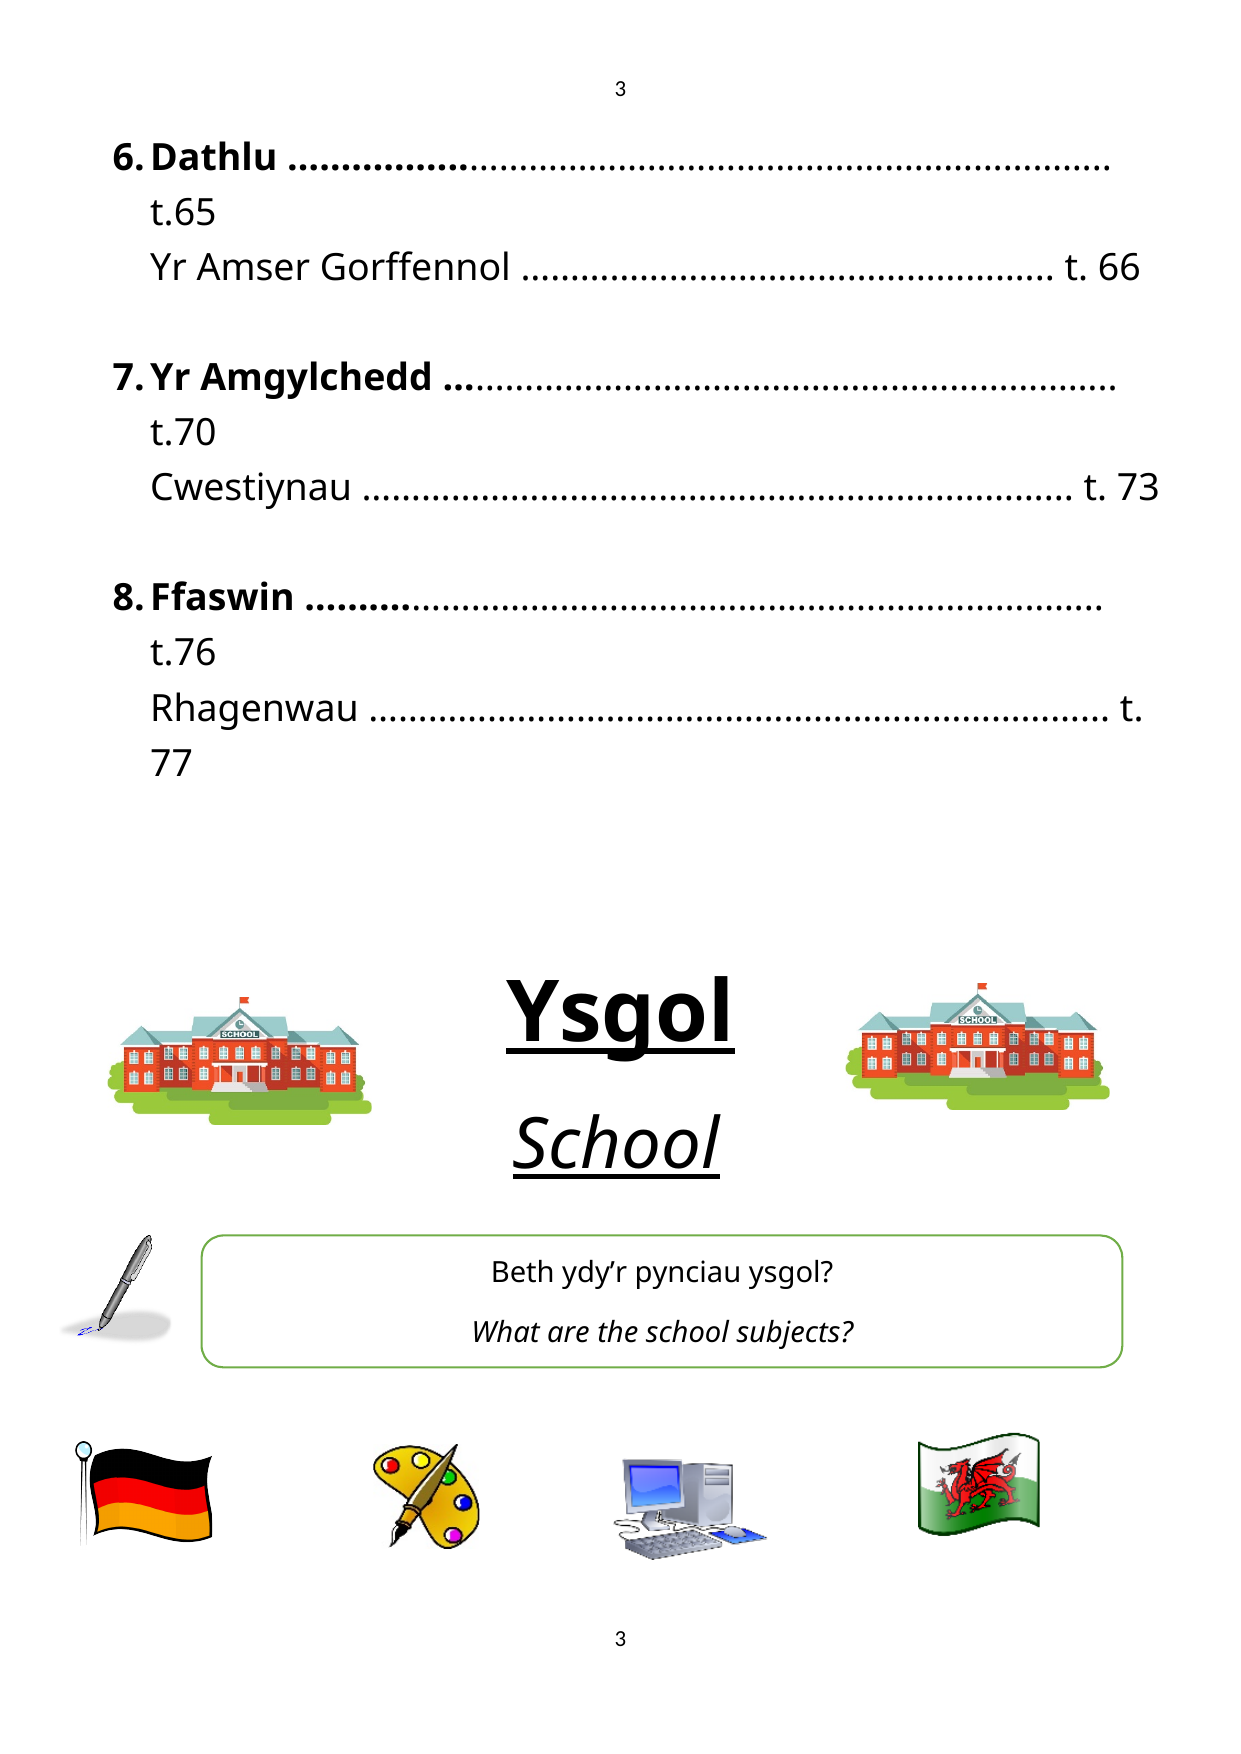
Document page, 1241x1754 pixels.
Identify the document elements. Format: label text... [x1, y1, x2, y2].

picture [612, 1449, 769, 1566]
picture [107, 997, 372, 1125]
picture [918, 1423, 1040, 1546]
list Yr Amgylchedd ………………………………………………………….. t.70 [112, 350, 1165, 456]
text School [75, 1092, 1165, 1189]
list Rhagenwau ………………………………………………………………... t. 77 [150, 681, 1165, 787]
list Ffaswin …….…………………………………………..………………….. t.76 [112, 571, 1165, 677]
list Dathlu ……………..……………………………………………………….. t.65 [112, 130, 1165, 236]
list Cwestiynau ……………………………………………………………... t. 73 [150, 460, 1165, 511]
picture [75, 1441, 213, 1550]
picture [51, 1235, 179, 1348]
text Ysgol [75, 950, 1165, 1066]
picture [373, 1444, 480, 1549]
picture [845, 983, 1110, 1110]
list Yr Amser Gorffennol ……………………………………………... t. 66 [150, 240, 1165, 291]
